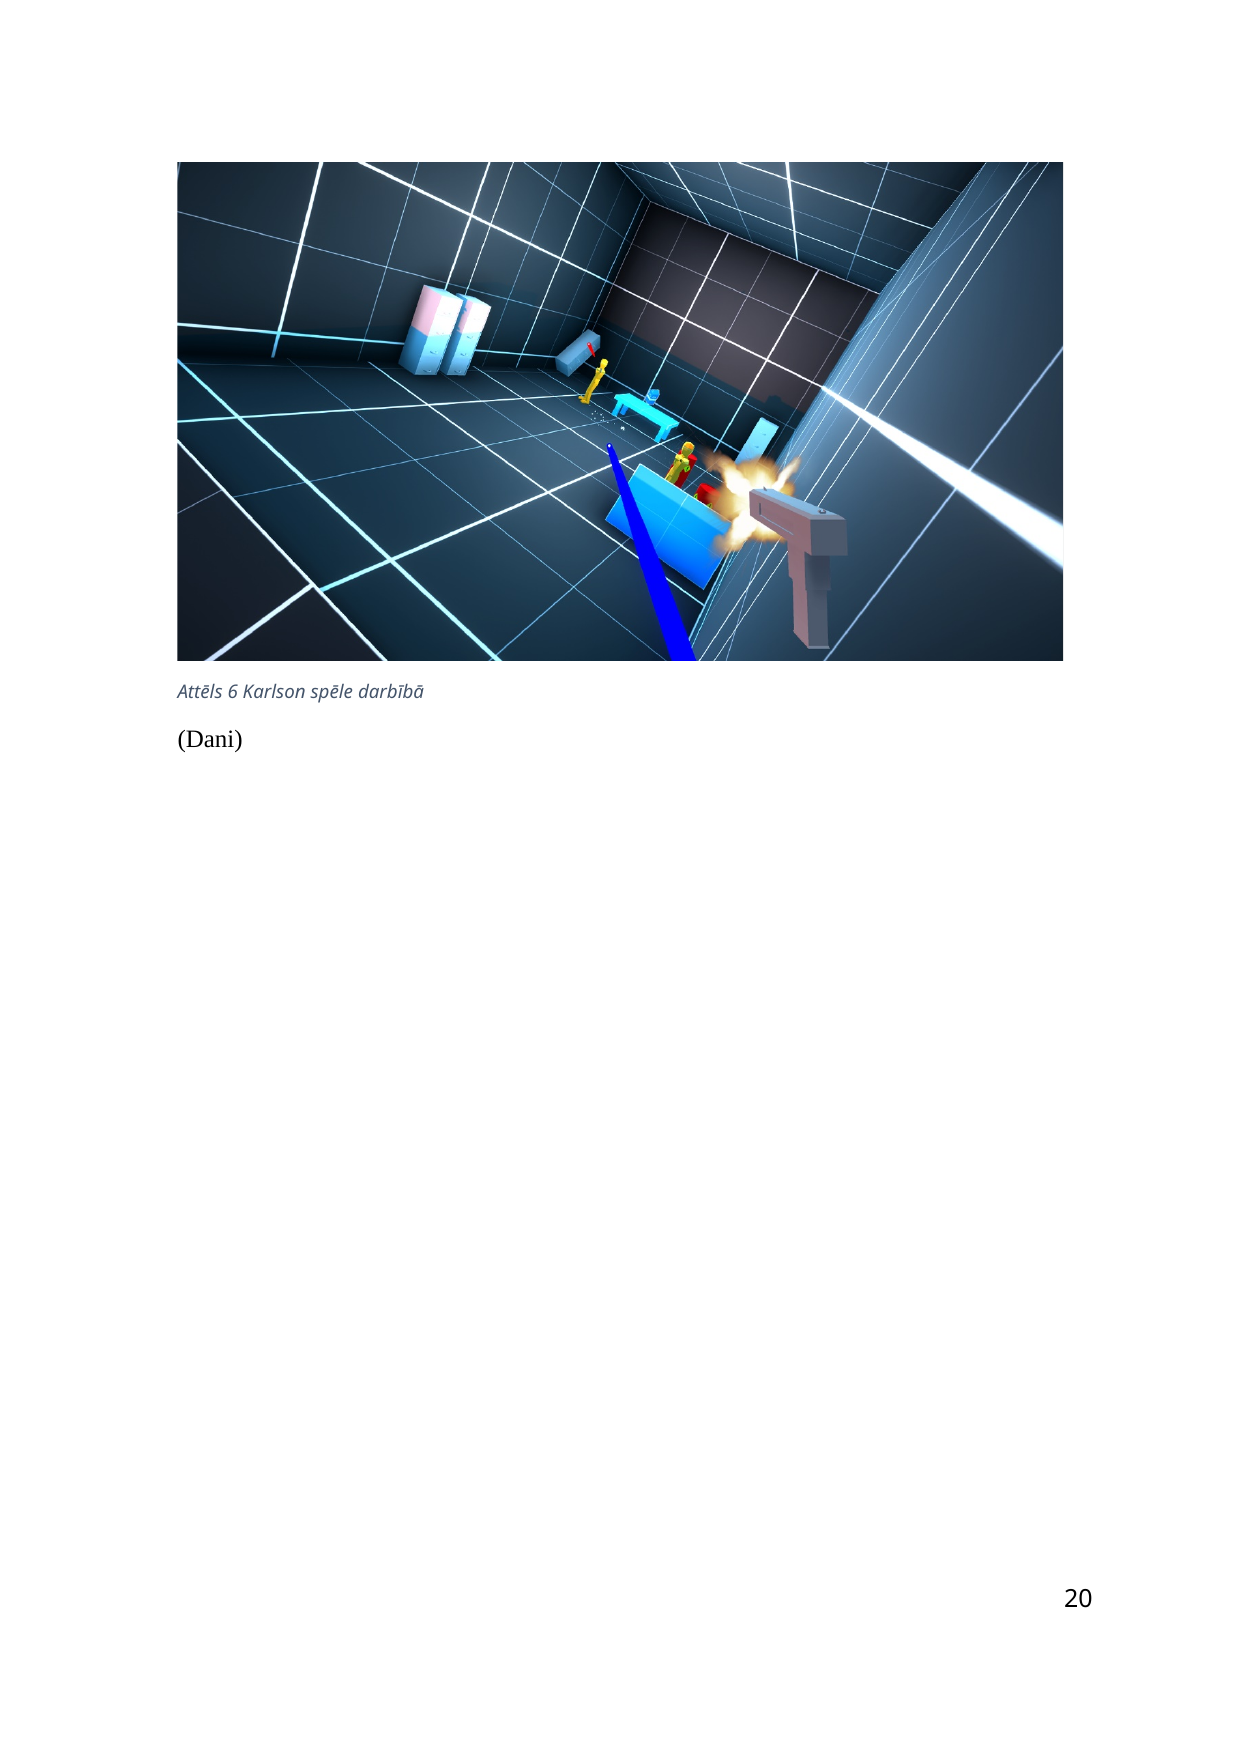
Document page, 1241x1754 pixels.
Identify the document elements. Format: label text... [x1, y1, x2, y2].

text (Dani) [177, 724, 1092, 753]
text Attēls 6 Karlson spēle darbībā [177, 678, 1092, 703]
picture [177, 162, 1064, 661]
